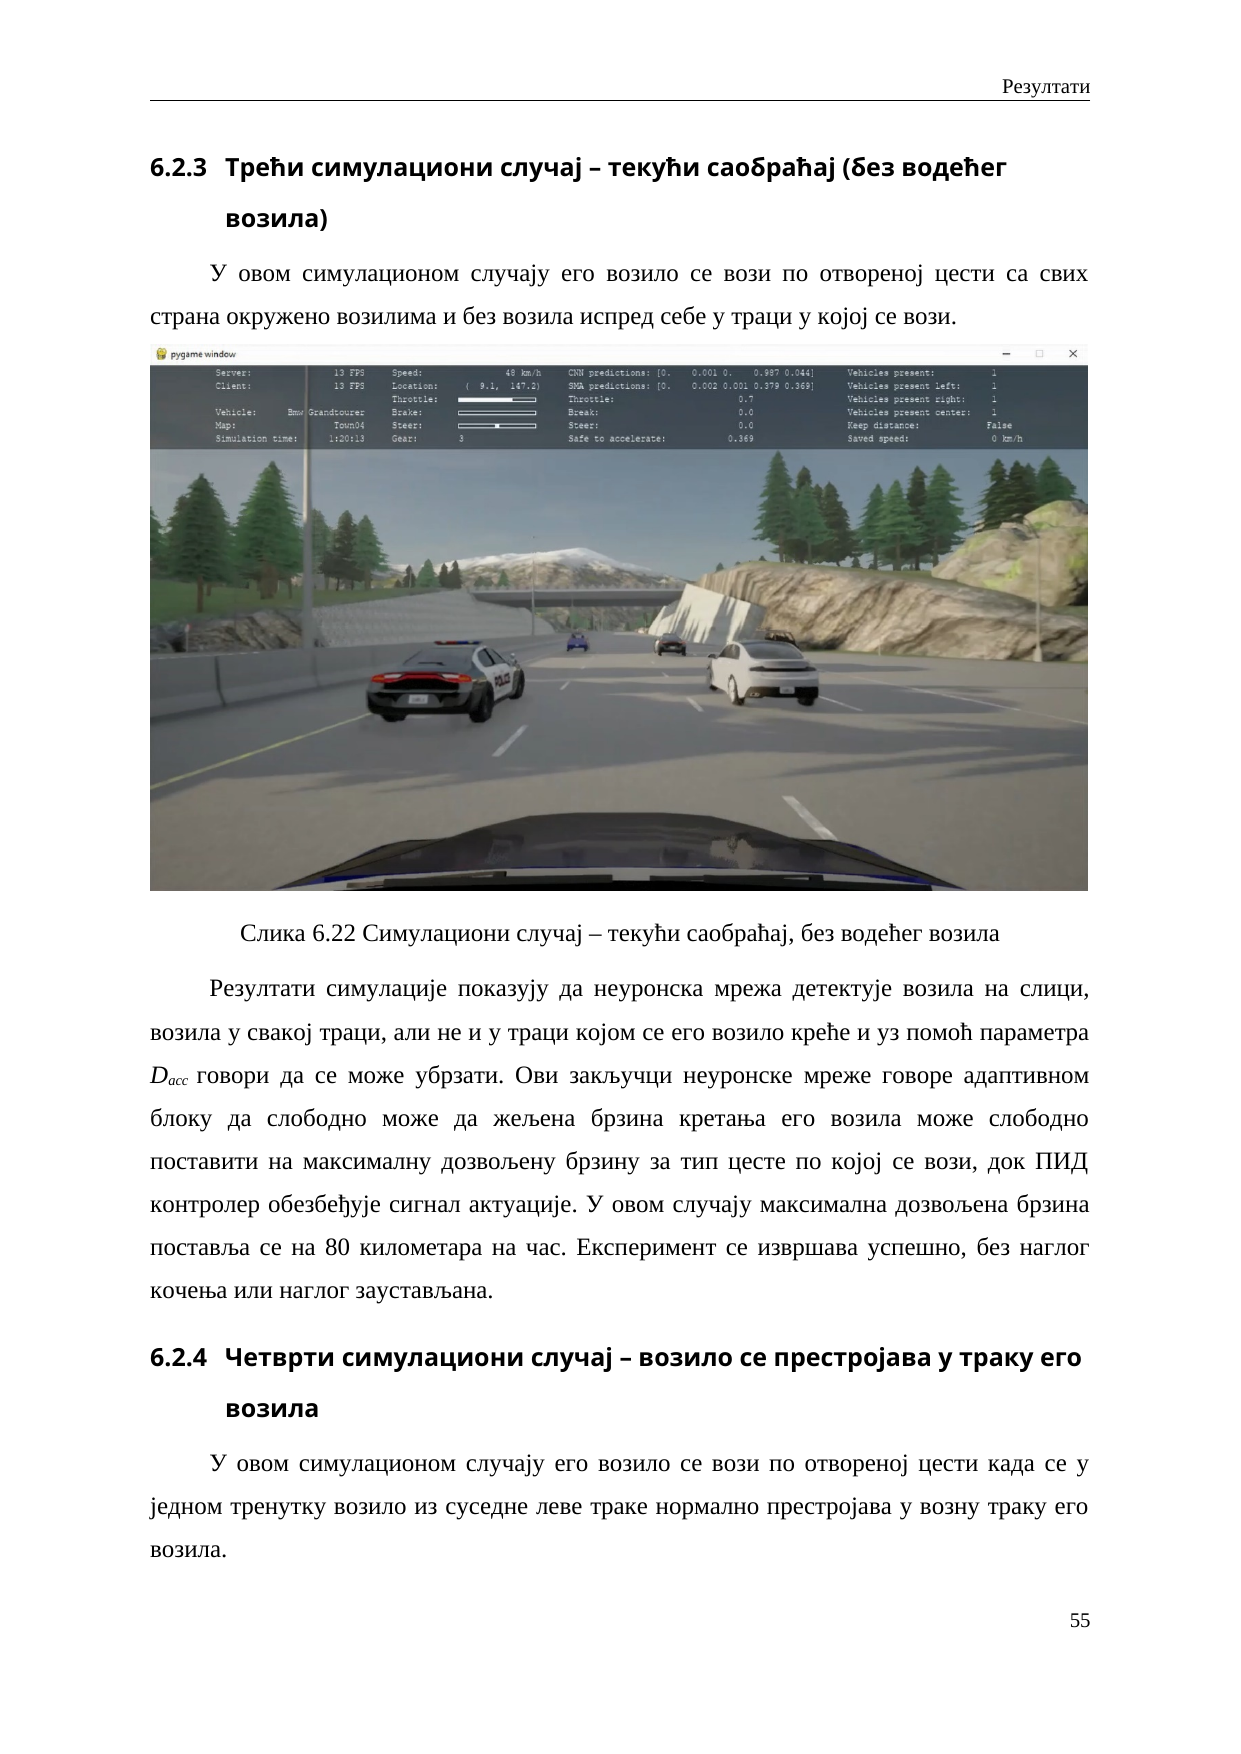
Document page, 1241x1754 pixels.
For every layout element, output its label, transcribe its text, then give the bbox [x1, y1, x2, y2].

picture [150, 344, 1088, 891]
text У овом симулационом случају его возило се вози по отвореној цести када се у једном тренутку возило из суседне леве траке нормално престројава у возну траку его возила. [150, 1448, 1090, 1563]
subtitle Трећи симулациони случај – текући саобраћај (без водећег возила) [150, 150, 1090, 235]
subtitle Четврти симулациони случај – возило се престројава у траку его возила [150, 1339, 1090, 1424]
text У овом симулационом случају его возило се вози по отвореној цести са свих страна окружено возилима и без возила испред себе у траци у којој се вози. [150, 258, 1090, 330]
text Резултати симулације показују да неуронска мрежа детектује возила на слици, возила у свакој траци, али не и у траци којом се его возило креће и уз помоћ параметра Dacc говори да се може убрзати. Ови закључци неуронске мреже говоре адаптивном блоку да слободно може да жељена брзина кретања его возила може слободно поставити на максималну дозвољену брзину за тип цесте по којој се вози, док ПИД контролер обезбеђује сигнал актуације. У овом случају максимална дозвољена брзина поставља се на 80 километара на час. Експеримент се извршава успешно, без наглог кочења или наглог заустављана. [150, 973, 1090, 1304]
